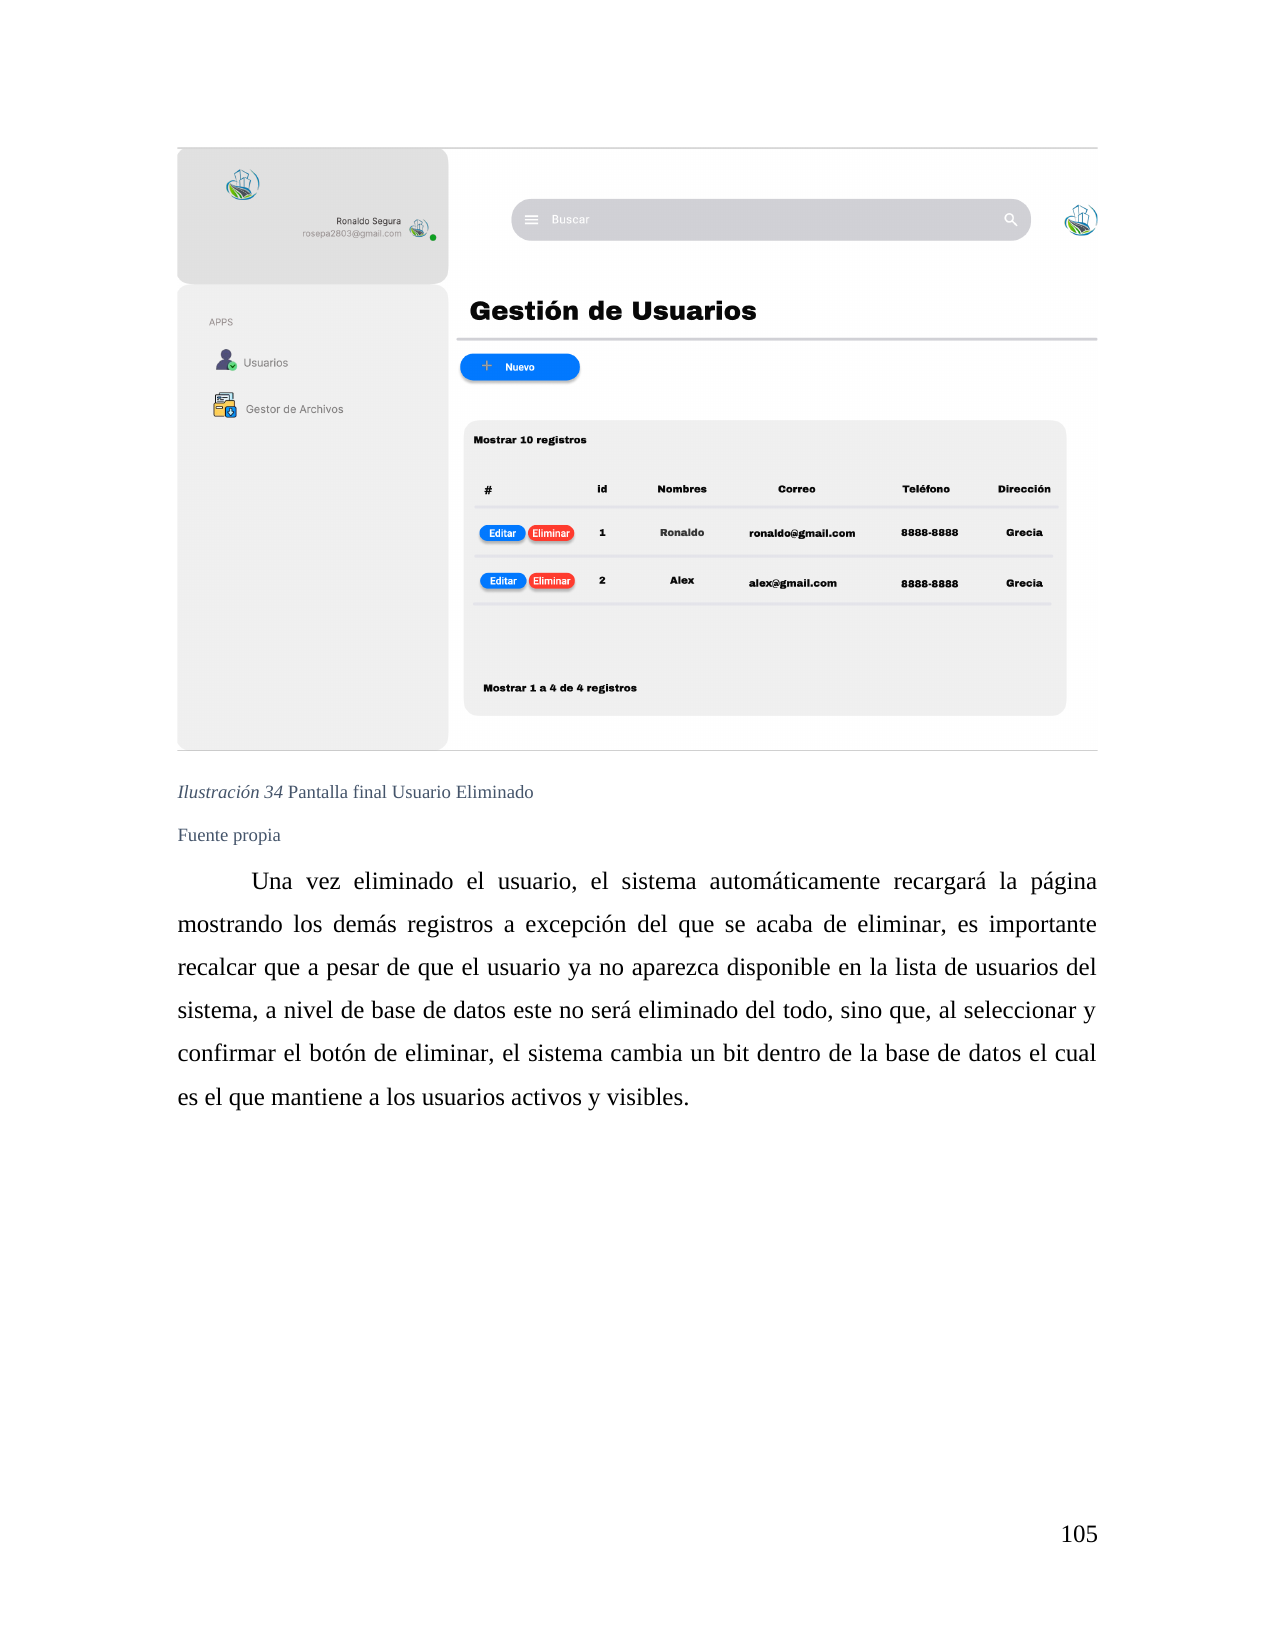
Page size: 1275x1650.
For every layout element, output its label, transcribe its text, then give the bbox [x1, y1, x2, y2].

text Fuente propia [177, 823, 1098, 845]
text Una vez eliminado el usuario, el sistema automáticamente recargará la página mostrando los demás registros a excepción del que se acaba de eliminar, es importante recalcar que a pesar de que el usuario ya no aparezca disponible en la lista de usuarios del sistema, a nivel de base de datos este no será eliminado del todo, sino que, al seleccionar y confirmar el botón de eliminar, el sistema cambia un bit dentro de la base de datos el cual es el que mantiene a los usuarios activos y visibles. [177, 866, 1098, 1110]
picture [177, 147, 1098, 751]
text Ilustración 34 Pantalla final Usuario Eliminado [177, 781, 1098, 803]
